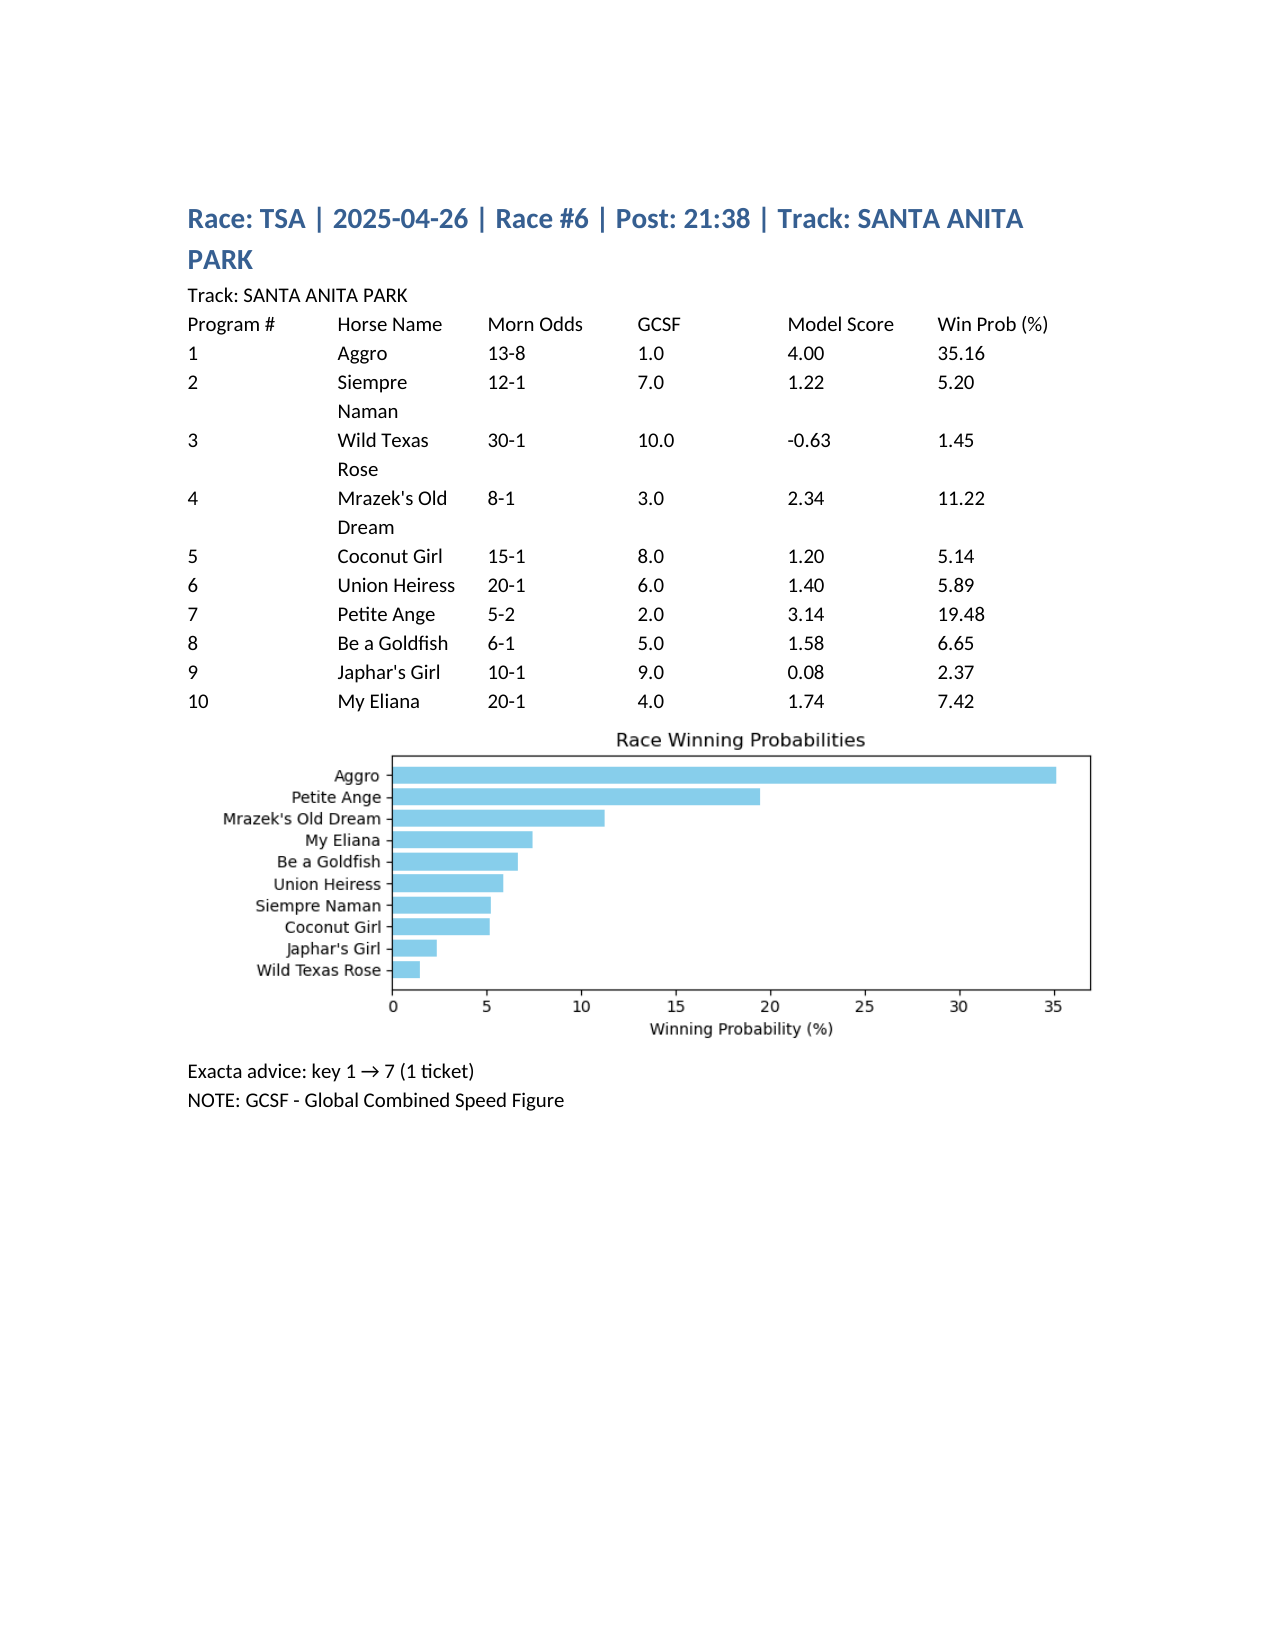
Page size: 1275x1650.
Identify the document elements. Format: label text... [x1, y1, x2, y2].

text Track: SANTA ANITA PARK [187, 282, 1087, 307]
text NOTE: GCSF - Global Combined Speed Figure [187, 1087, 1087, 1113]
subtitle Race: TSA | 2025-04-26 | Race #6 | Post: 21:38 | Track: SANTA ANITA PARK [187, 200, 1087, 277]
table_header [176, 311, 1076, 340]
text Exacta advice: key 1 → 7 (1 ticket) [187, 1058, 1087, 1084]
picture [206, 717, 1107, 1055]
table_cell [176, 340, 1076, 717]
